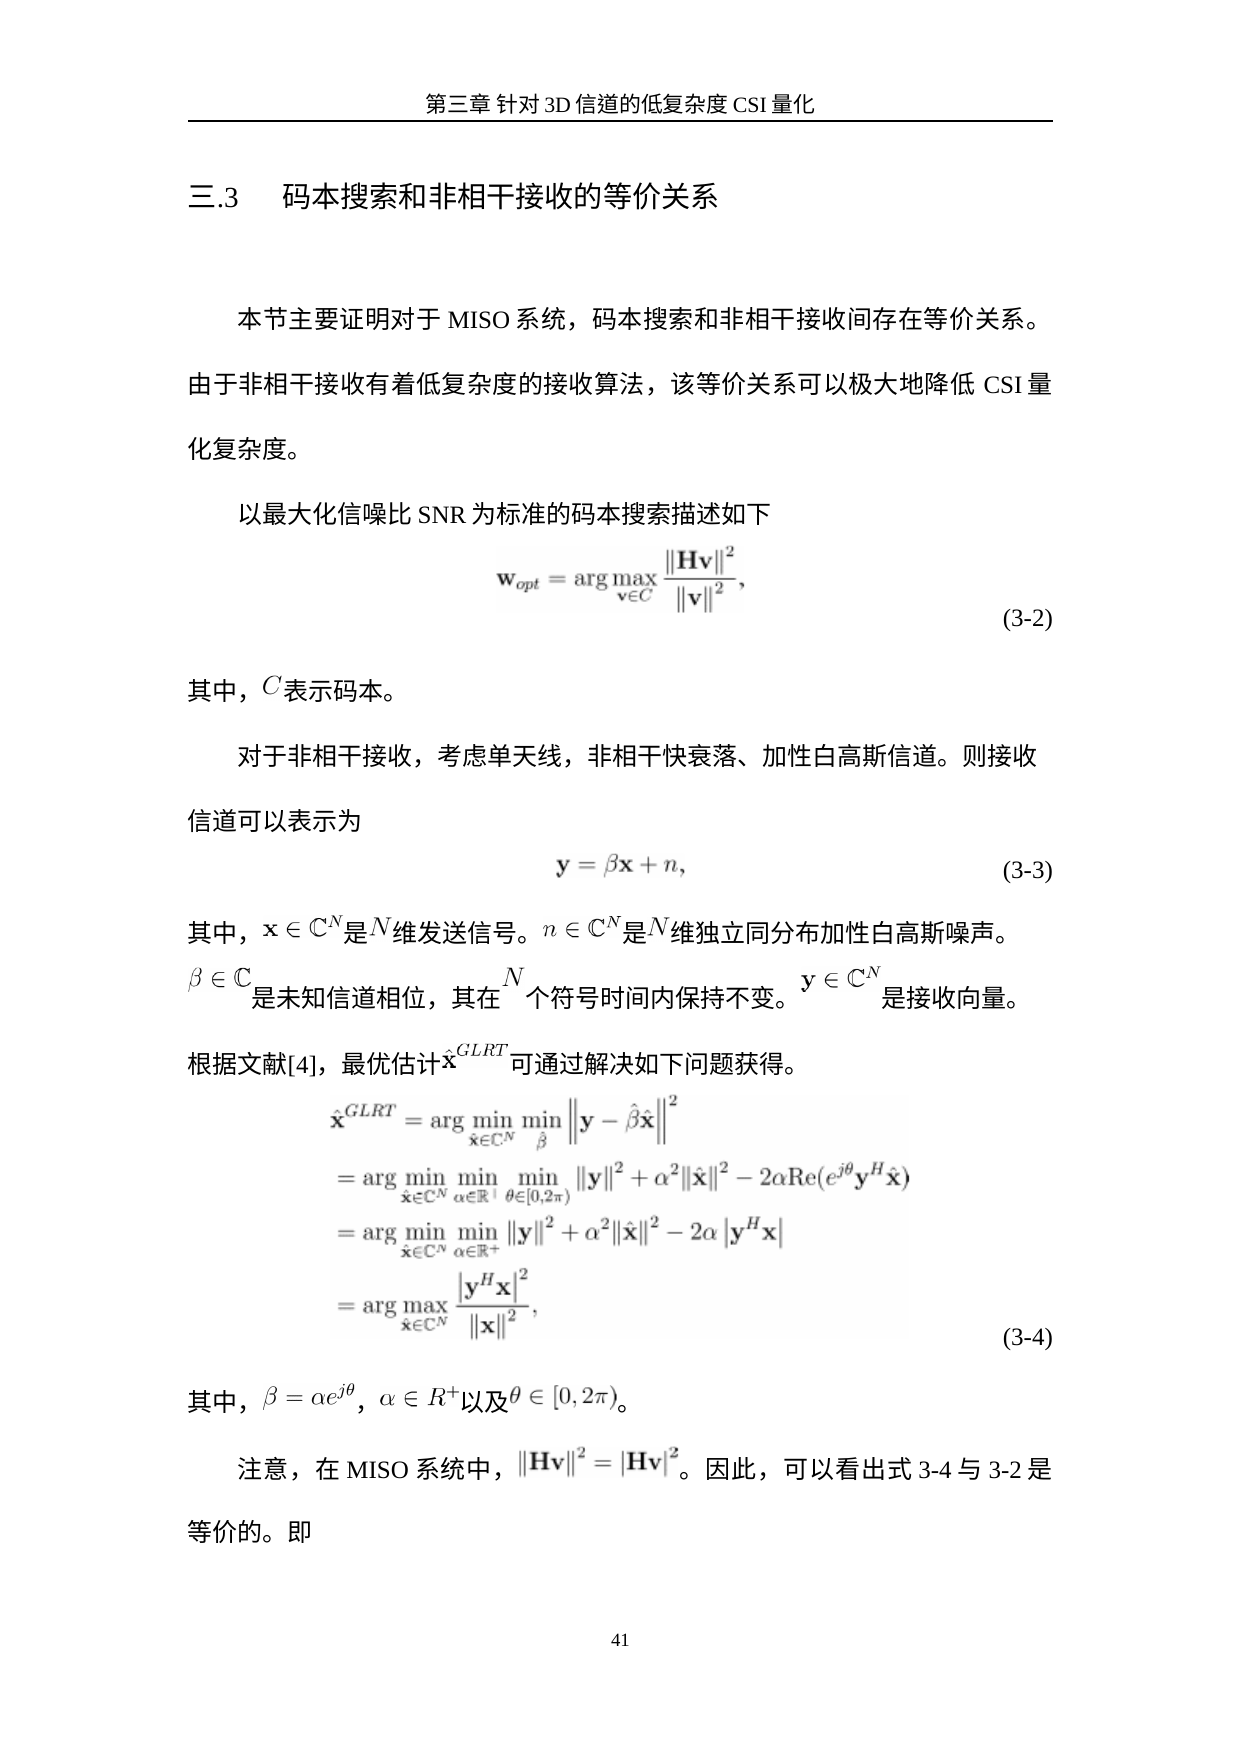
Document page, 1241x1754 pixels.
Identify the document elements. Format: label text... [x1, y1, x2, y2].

text 注意，在MISO系统中，。因此，可以看出式3-4与3-2是等价的。即 [187, 1433, 1053, 1563]
text 以最大化信噪比SNR为标准的码本搜索描述如下 [187, 480, 1053, 545]
text (3-2) [187, 545, 1053, 642]
text 本节主要证明对于MISO系统，码本搜索和非相干接收间存在等价关系。由于非相干接收有着低复杂度的接收算法，该等价关系可以极大地降低CSI量化复杂度。 [187, 285, 1053, 480]
text (3-3) [187, 852, 1053, 884]
text 其中，，以及。 [187, 1368, 1053, 1433]
subtitle 码本搜索和非相干接收的等价关系 [187, 162, 1053, 227]
text 其中，表示码本。 [187, 657, 1053, 722]
text (3-4) [187, 1094, 1053, 1354]
text 其中，是维发送信号。是维独立同分布加性白高斯噪声。是未知信道相位，其在个符号时间内保持不变。是接收向量。根据文献[4]，最优估计可通过解决如下问题获得。 [187, 899, 1053, 1094]
text 对于非相干接收，考虑单天线，非相干快衰落、加性白高斯信道。则接收信道可以表示为 [187, 722, 1053, 852]
